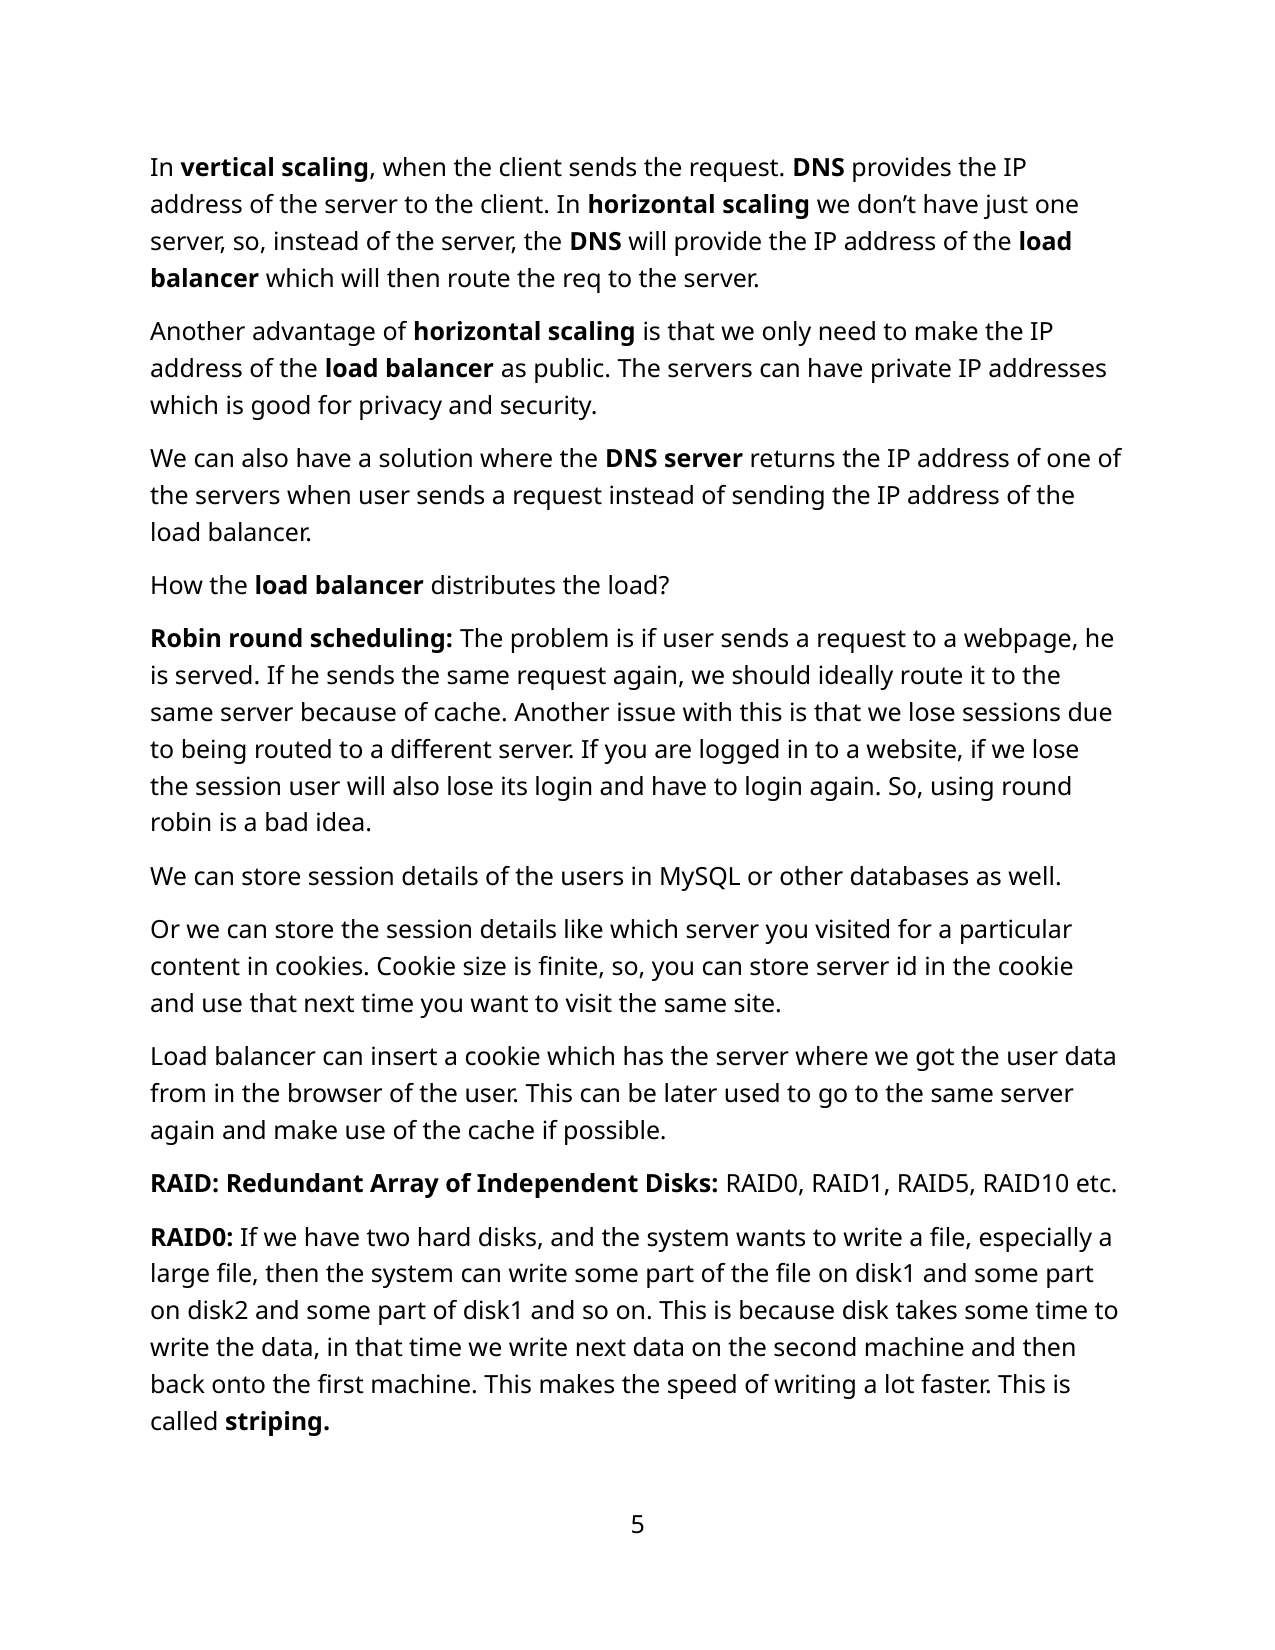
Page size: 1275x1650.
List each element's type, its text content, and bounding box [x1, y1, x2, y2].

text How the load balancer distributes the load? [150, 568, 1125, 602]
text RAID0: If we have two hard disks, and the system wants to write a file, especially a large file, then the system can write some part of the file on disk1 and some part on disk2 and some part of disk1 and so on. This is because disk takes some time to write the data, in that time we write next data on the second machine and then back onto the first machine. This makes the speed of writing a lot faster. This is called striping. [150, 1219, 1125, 1437]
text In vertical scaling, when the client sends the request. DNS provides the IP address of the server to the client. In horizontal scaling we don’t have just one server, so, instead of the server, the DNS will provide the IP address of the load balancer which will then route the req to the server. [150, 150, 1125, 294]
text RAID: Redundant Array of Independent Disks: RAID0, RAID1, RAID5, RAID10 etc. [150, 1166, 1125, 1200]
text We can store session details of the users in MySQL or other databases as well. [150, 858, 1125, 892]
text Or we can store the session details like which server you visited for a particular content in cookies. Cookie size is finite, so, you can store server id in the cookie and use that next time you want to visit the same site. [150, 912, 1125, 1019]
text We can also have a solution where the DNS server returns the IP address of one of the servers when user sends a request instead of sending the IP address of the load balancer. [150, 441, 1125, 548]
text Another advantage of horizontal scaling is that we only need to make the IP address of the load balancer as public. The servers can have private IP addresses which is good for privacy and security. [150, 314, 1125, 421]
text Load balancer can insert a cookie which has the server where we got the user data from in the browser of the user. This can be later used to go to the same server again and make use of the cache if possible. [150, 1039, 1125, 1146]
text Robin round scheduling: The problem is if user sends a request to a webpage, he is served. If he sends the same request again, we should ideally route it to the same server because of cache. Another issue with this is that we lose sessions due to being routed to a different server. If you are logged in to a website, if we lose the session user will also lose its login and have to login again. So, using round robin is a bad idea. [150, 621, 1125, 839]
